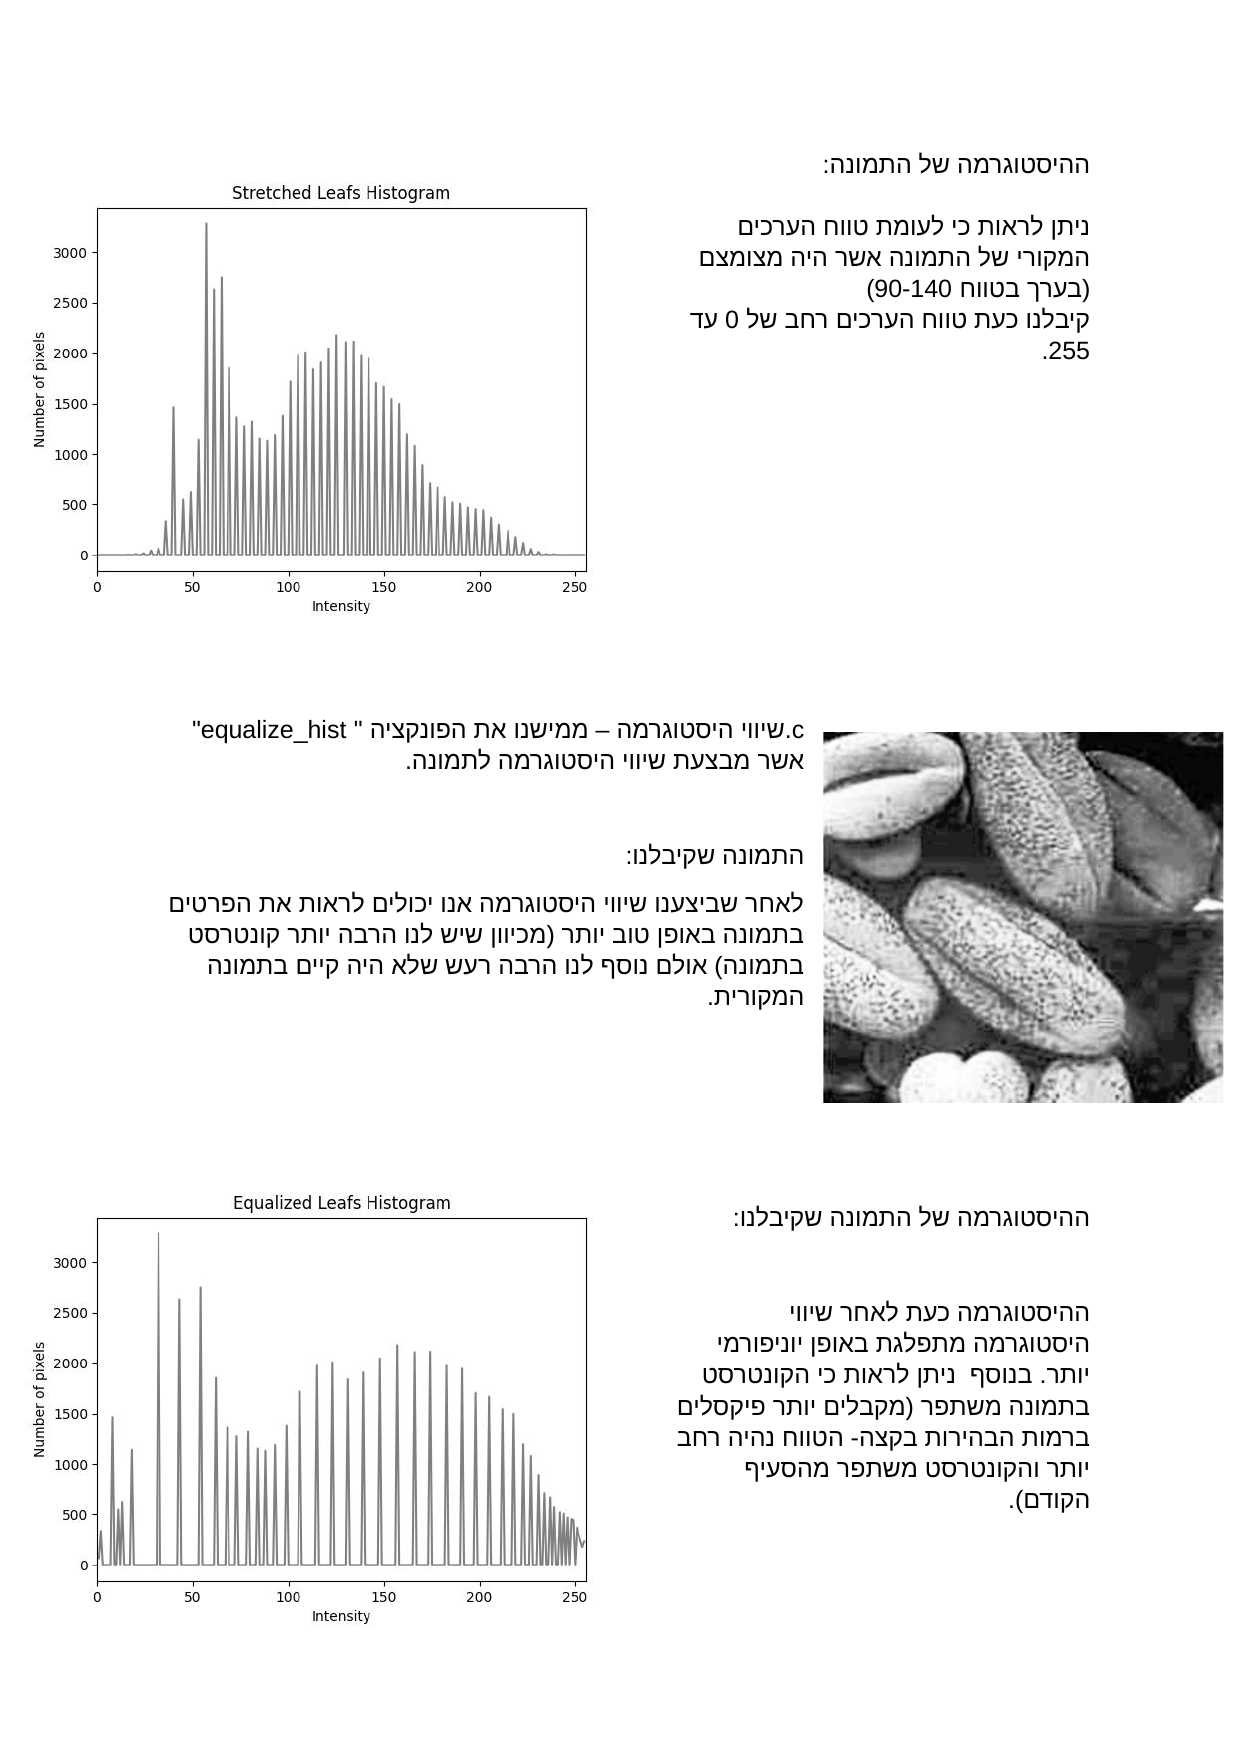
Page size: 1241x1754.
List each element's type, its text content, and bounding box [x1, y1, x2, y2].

text ההיסטוגרמה כעת לאחר שיווי היסטוגרמה מתפלגת באופן יוניפורמי יותר. בנוסף ניתן לראות כי הקונטרסט בתמונה משתפר (מקבלים יותר פיקסלים ברמות הבהירות בקצה- הטווח נהיה רחב יותר והקונטרסט משתפר מהסעיף הקודם). [649, 1298, 1090, 1543]
text c.שיווי היסטוגרמה – ממישנו את הפונקציה " equalize_hist" אשר מבצעת שיווי היסטוגרמה לתמונה. [150, 715, 1090, 774]
text ההיסטוגרמה של התמונה שקיבלנו: [649, 1203, 1090, 1232]
picture [18, 1160, 649, 1633]
text לאחר שביצענו שיווי היסטוגרמה אנו יכולים לראות את הפרטים בתמונה באופן טוב יותר (מכיוון שיש לנו הרבה יותר קונטרסט בתמונה) אולם נוסף לנו הרבה רעש שלא היה קיים בתמונה המקורית. [150, 889, 823, 1041]
text התמונה שקיבלנו: [150, 841, 823, 870]
picture [18, 150, 649, 623]
picture [823, 732, 1224, 1103]
text ההיסטוגרמה של התמונה: ניתן לראות כי לעומת טווח הערכים המקורי של התמונה אשר היה מצומצם (בערך בטווח 90-140) קיבלנו כעת טווח הערכים רחב של 0 עד 255. [649, 150, 1090, 457]
